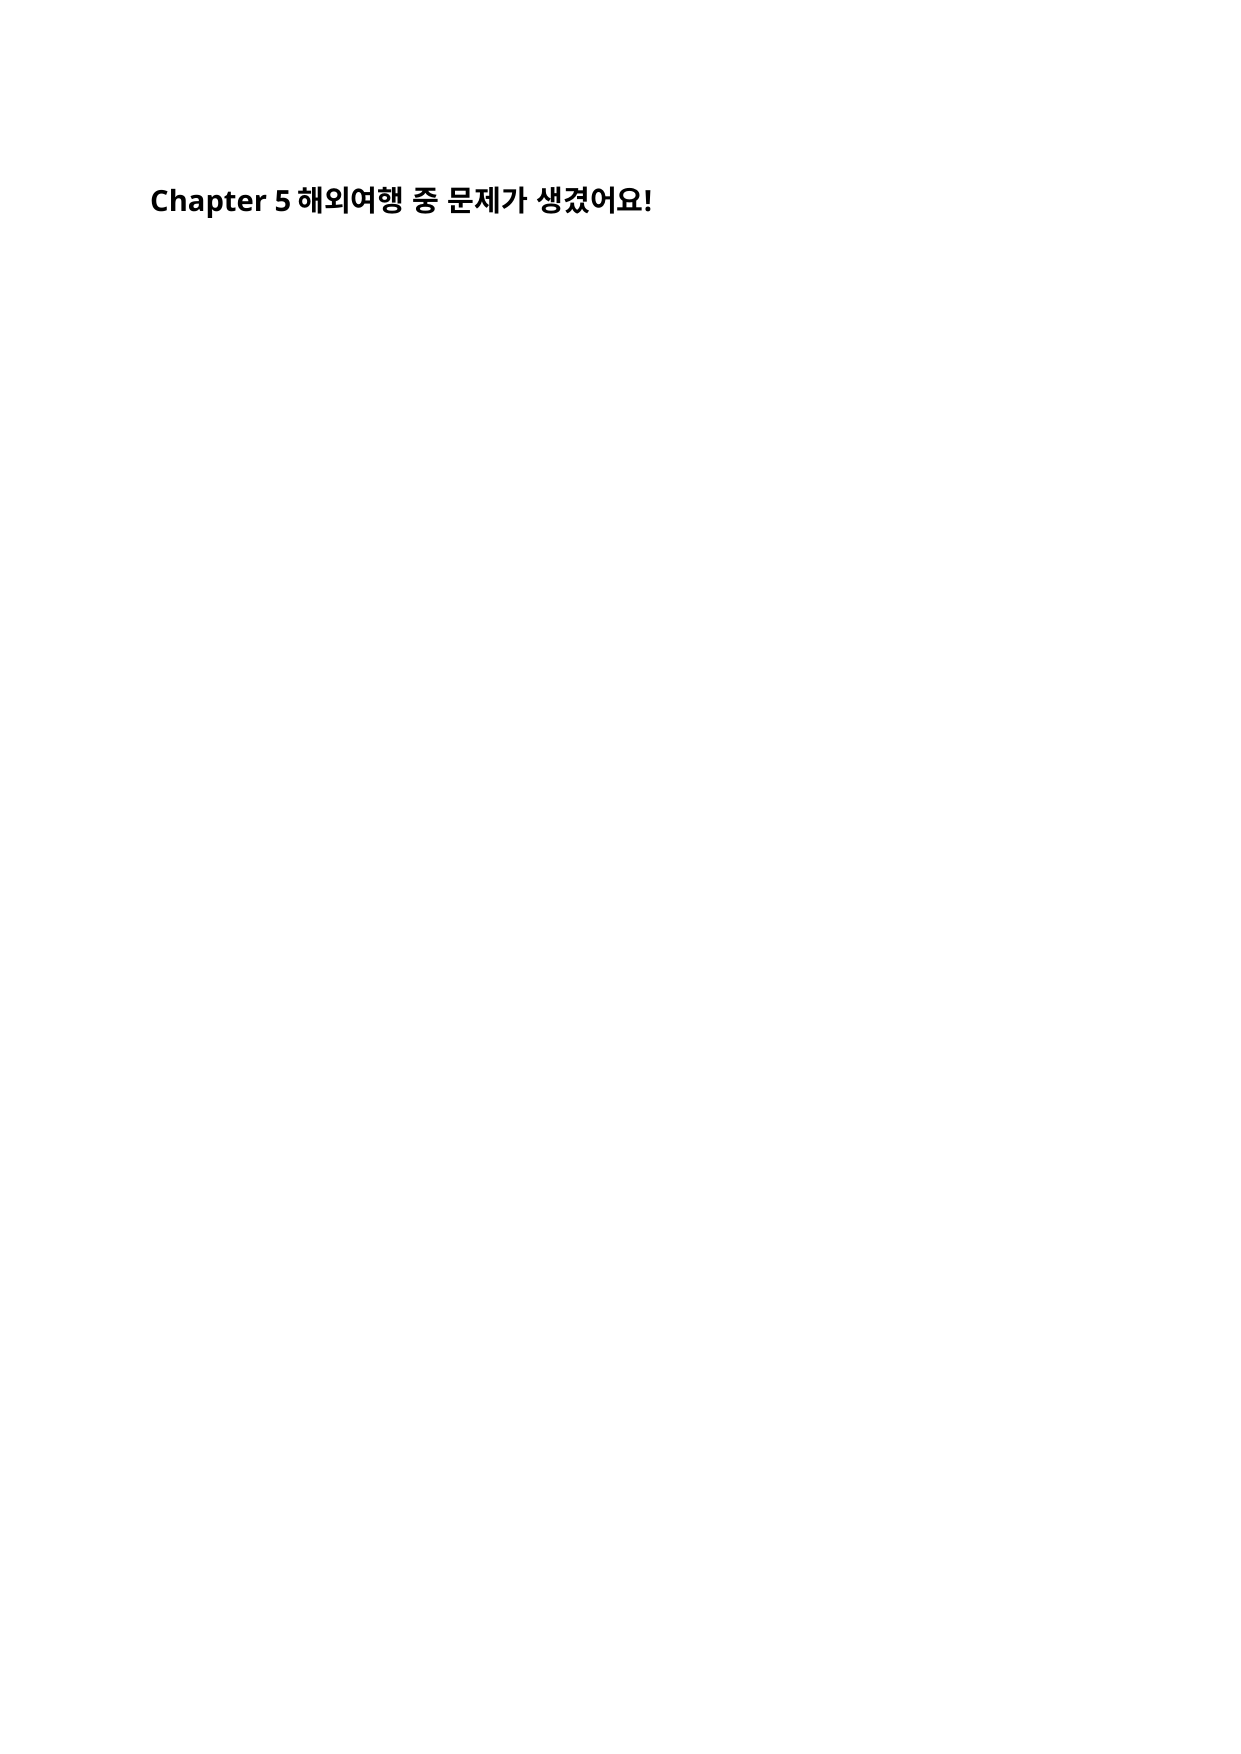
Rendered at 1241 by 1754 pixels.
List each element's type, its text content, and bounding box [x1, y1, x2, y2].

text Chapter 5해외여행 중 문제가 생겼어요! [150, 177, 1090, 219]
